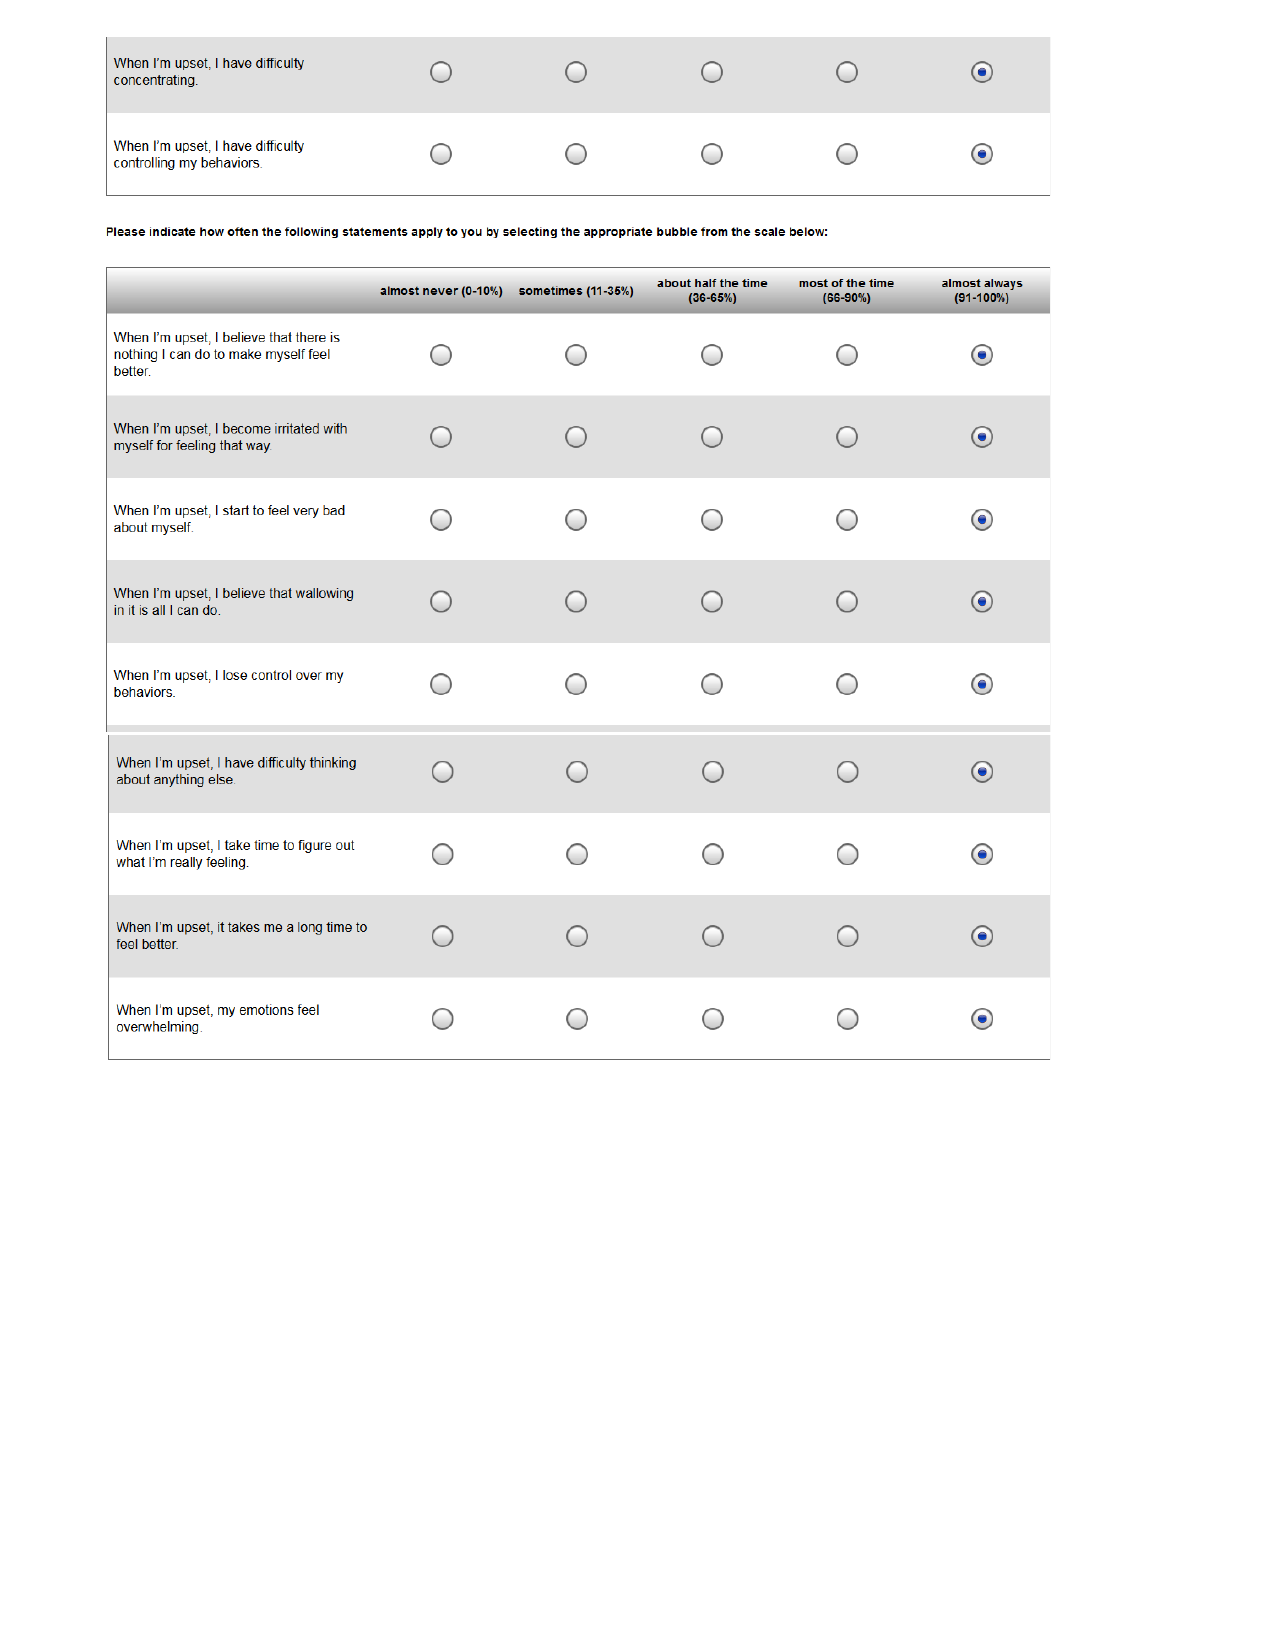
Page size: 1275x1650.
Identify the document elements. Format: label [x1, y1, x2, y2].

picture [75, 37, 1050, 732]
picture [75, 735, 1050, 1080]
